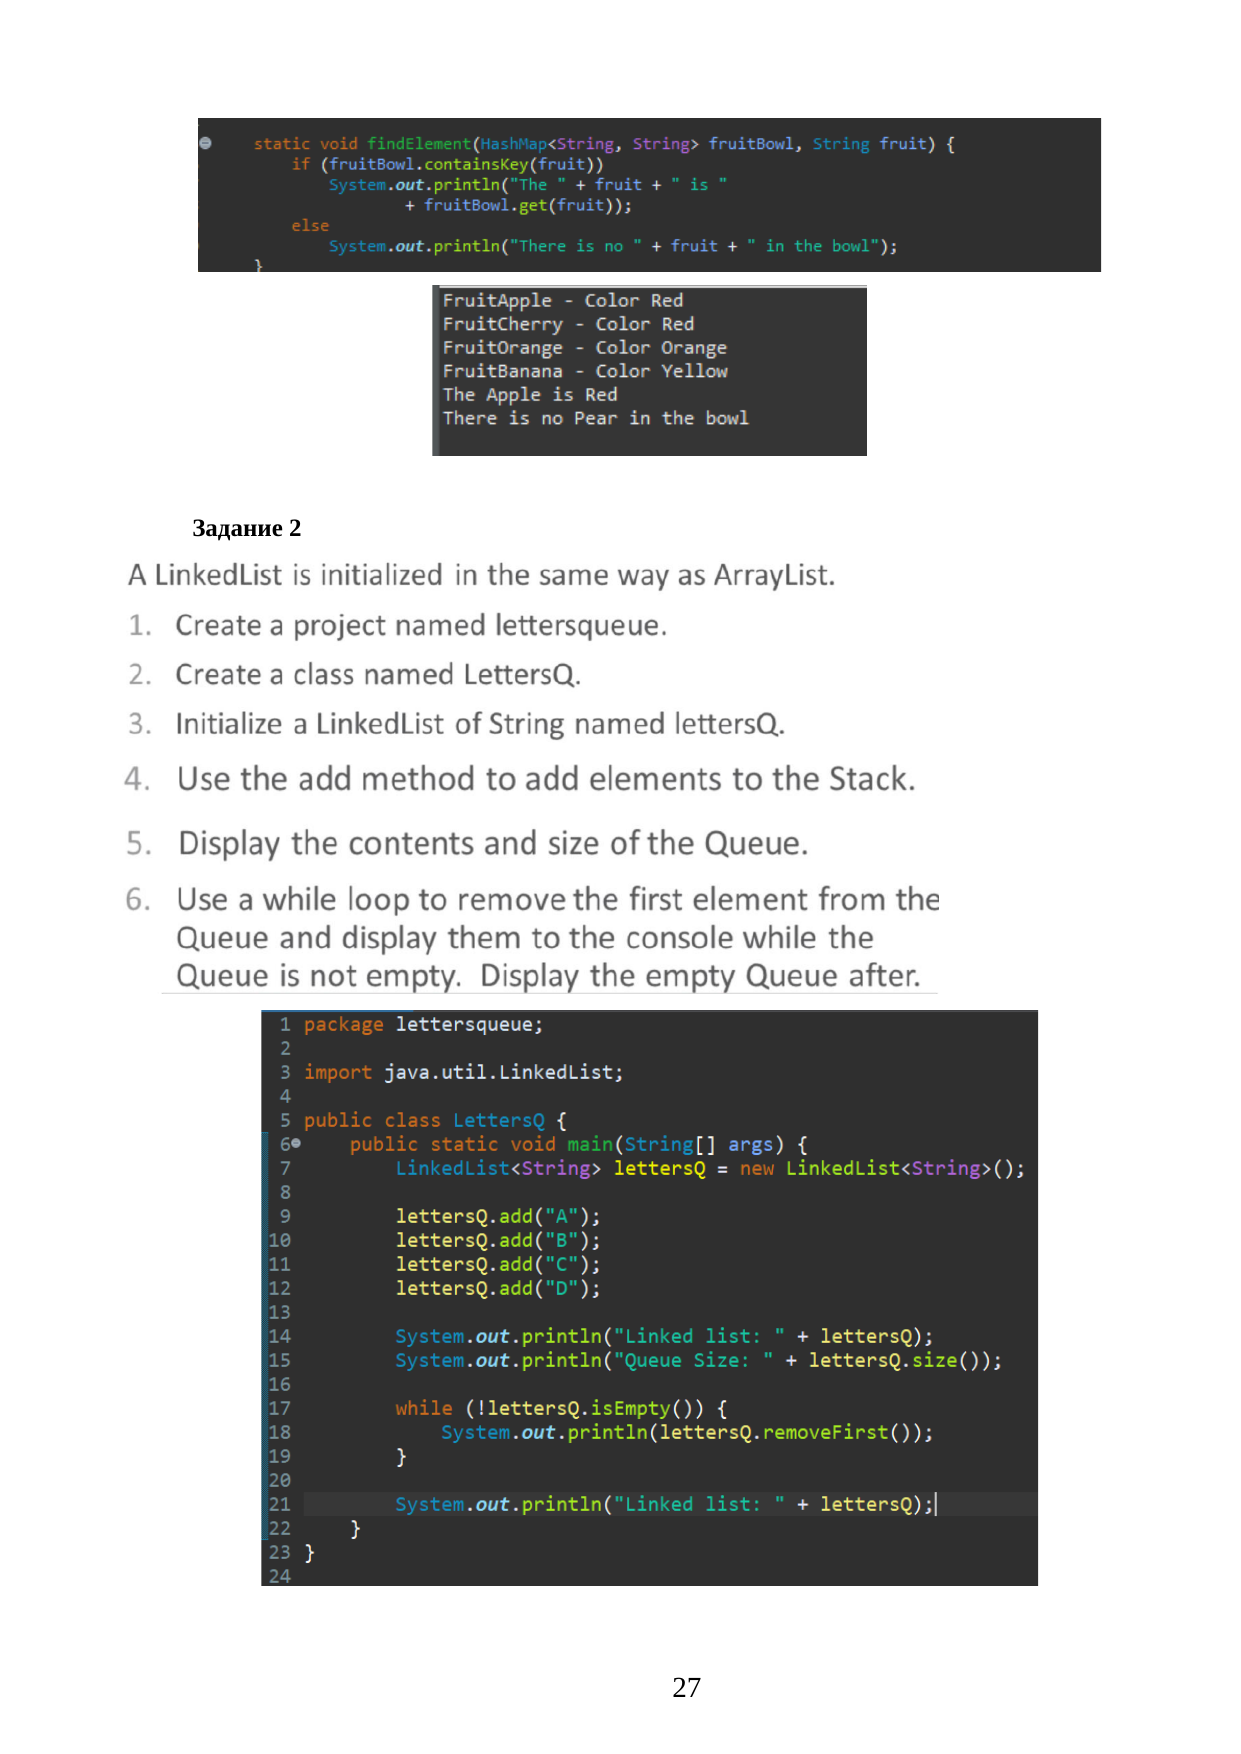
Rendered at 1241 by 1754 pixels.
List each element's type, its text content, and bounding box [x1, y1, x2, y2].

picture [198, 118, 1102, 272]
text Задание 2 [118, 513, 1181, 542]
picture [125, 818, 811, 867]
picture [432, 285, 867, 456]
picture [118, 556, 842, 748]
picture [118, 883, 939, 994]
picture [261, 1010, 1039, 1586]
picture [118, 764, 917, 796]
